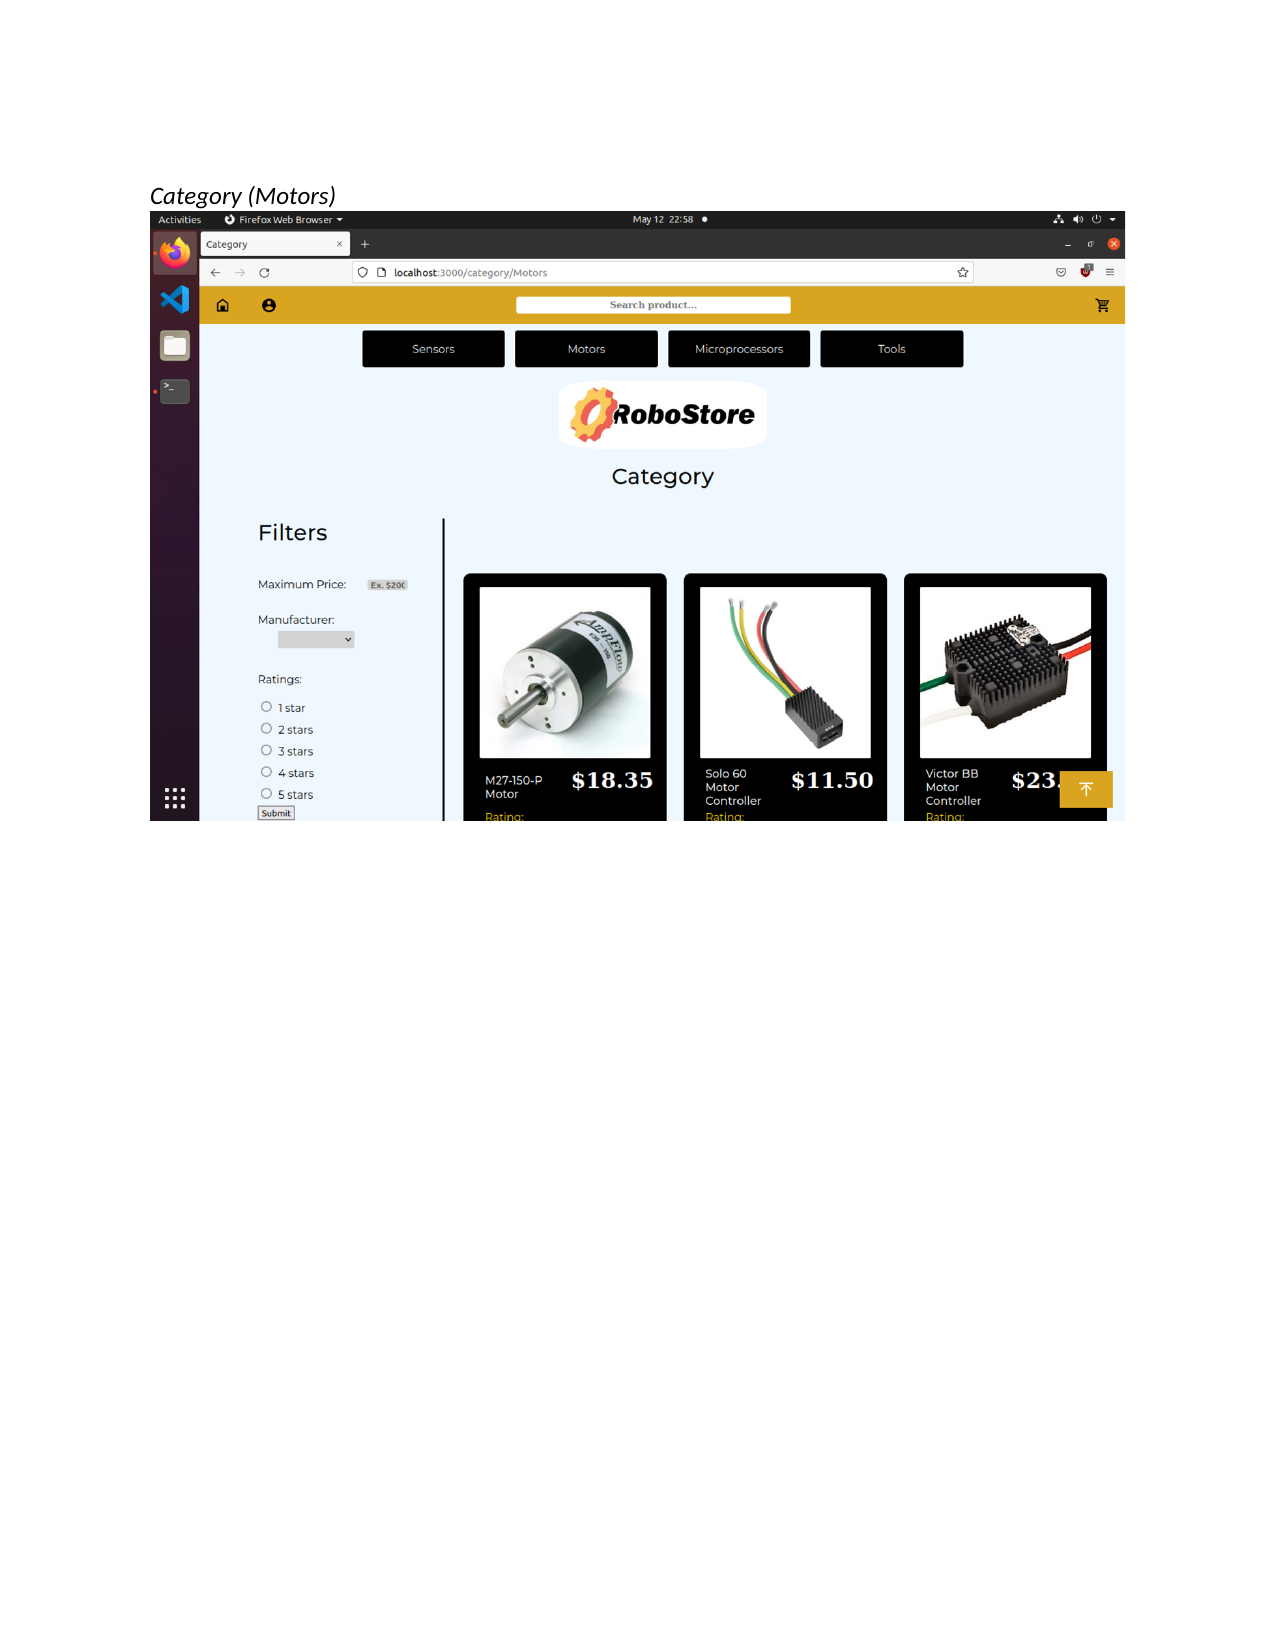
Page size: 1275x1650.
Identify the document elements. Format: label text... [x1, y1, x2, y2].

picture [150, 211, 1125, 821]
text Category (Motors) [150, 181, 1125, 211]
